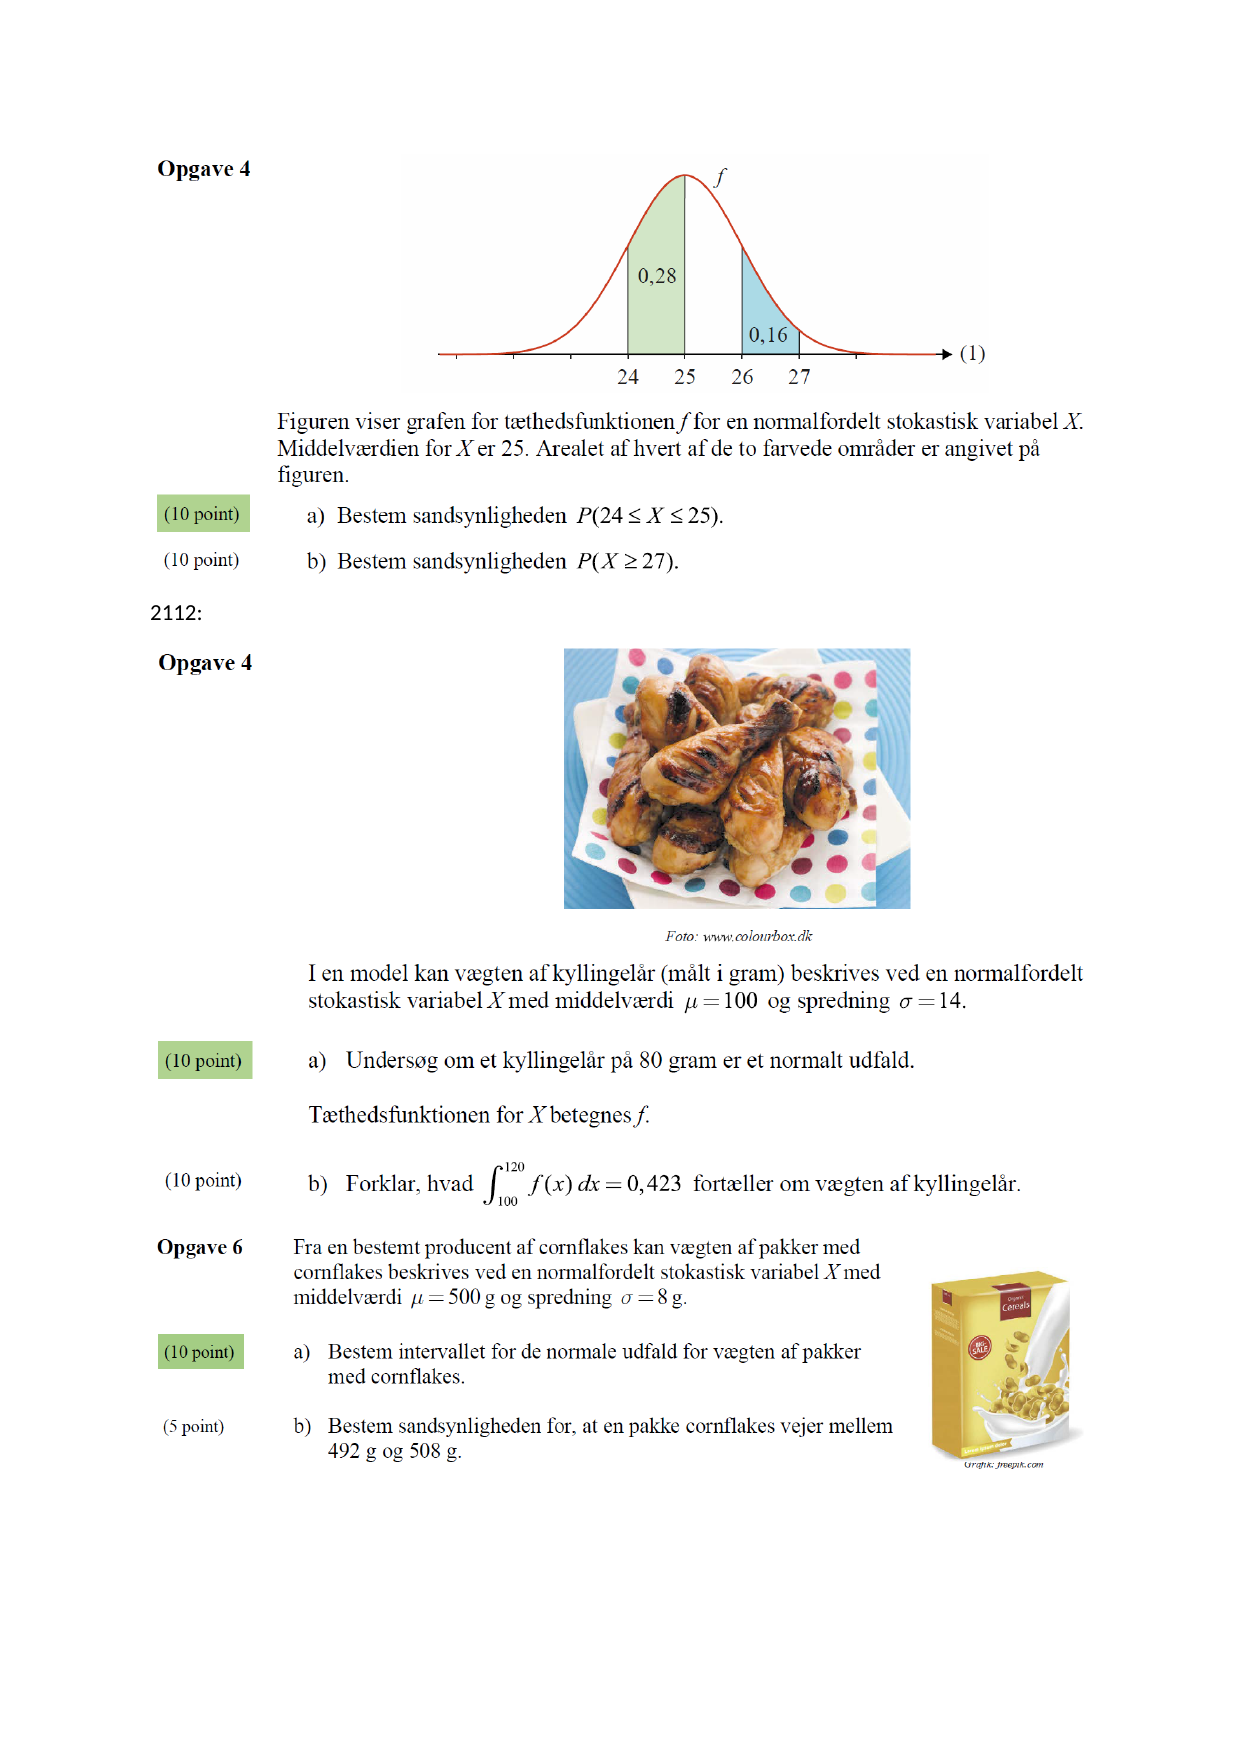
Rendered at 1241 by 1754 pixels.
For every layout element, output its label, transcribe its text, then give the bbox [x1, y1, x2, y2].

picture [150, 645, 1091, 1212]
text 2112: [150, 598, 1090, 626]
picture [150, 150, 1091, 580]
picture [150, 1230, 1091, 1476]
